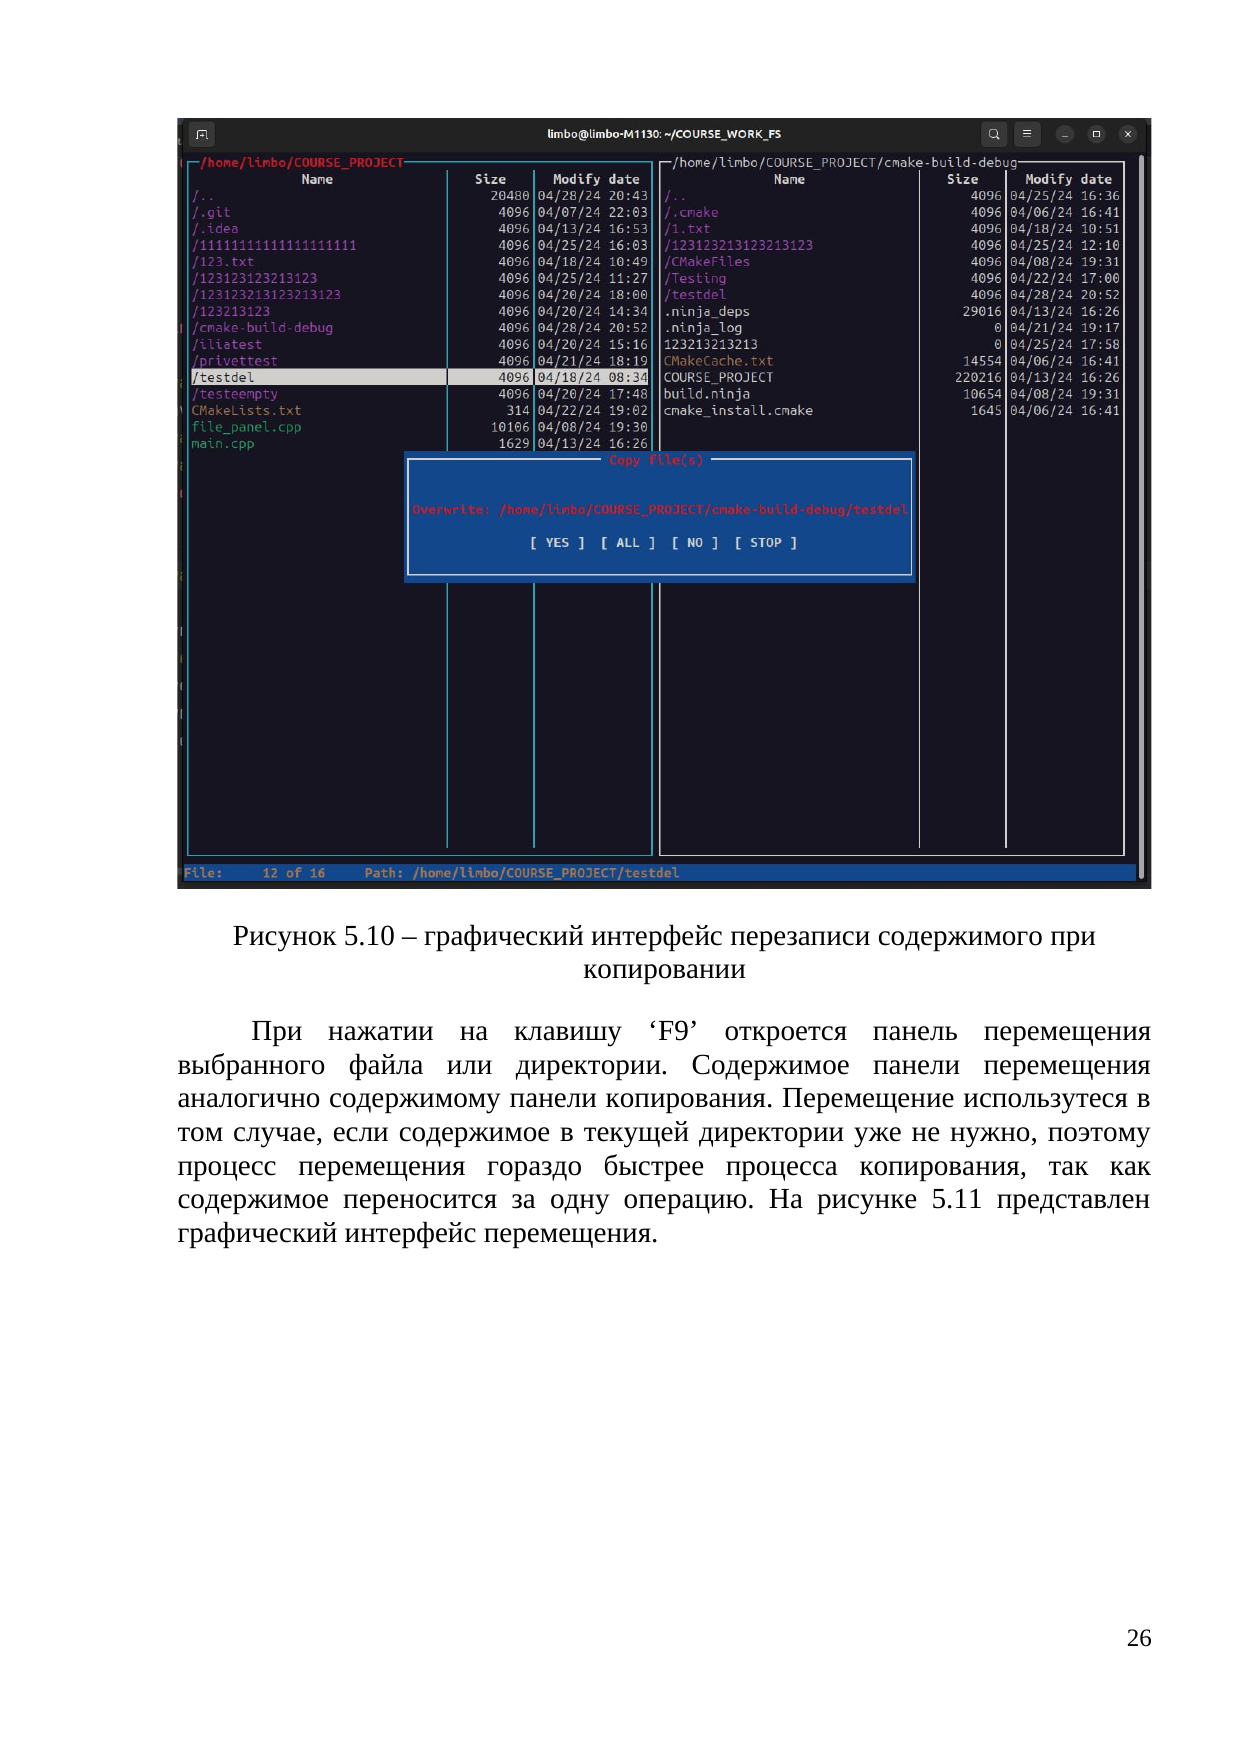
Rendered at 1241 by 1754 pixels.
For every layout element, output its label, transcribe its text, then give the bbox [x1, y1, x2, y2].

text При нажатии на клавишу ‘F9’ откроется панель перемещения выбранного файла или директории. Содержимое панели перемещения аналогично содержимому панели копирования. Перемещение использутеся в том случае, если содержимое в текущей директории уже не нужно, поэтому процесс перемещения гораздо быстрее процесса копирования, так как содержимое переносится за одну операцию. На рисунке 5.11 представлен графический интерфейс перемещения. [177, 1013, 1152, 1248]
text Рисунок 5.10 – графический интерфейс перезаписи содержимого при копировании [177, 918, 1152, 985]
picture [177, 118, 1152, 889]
